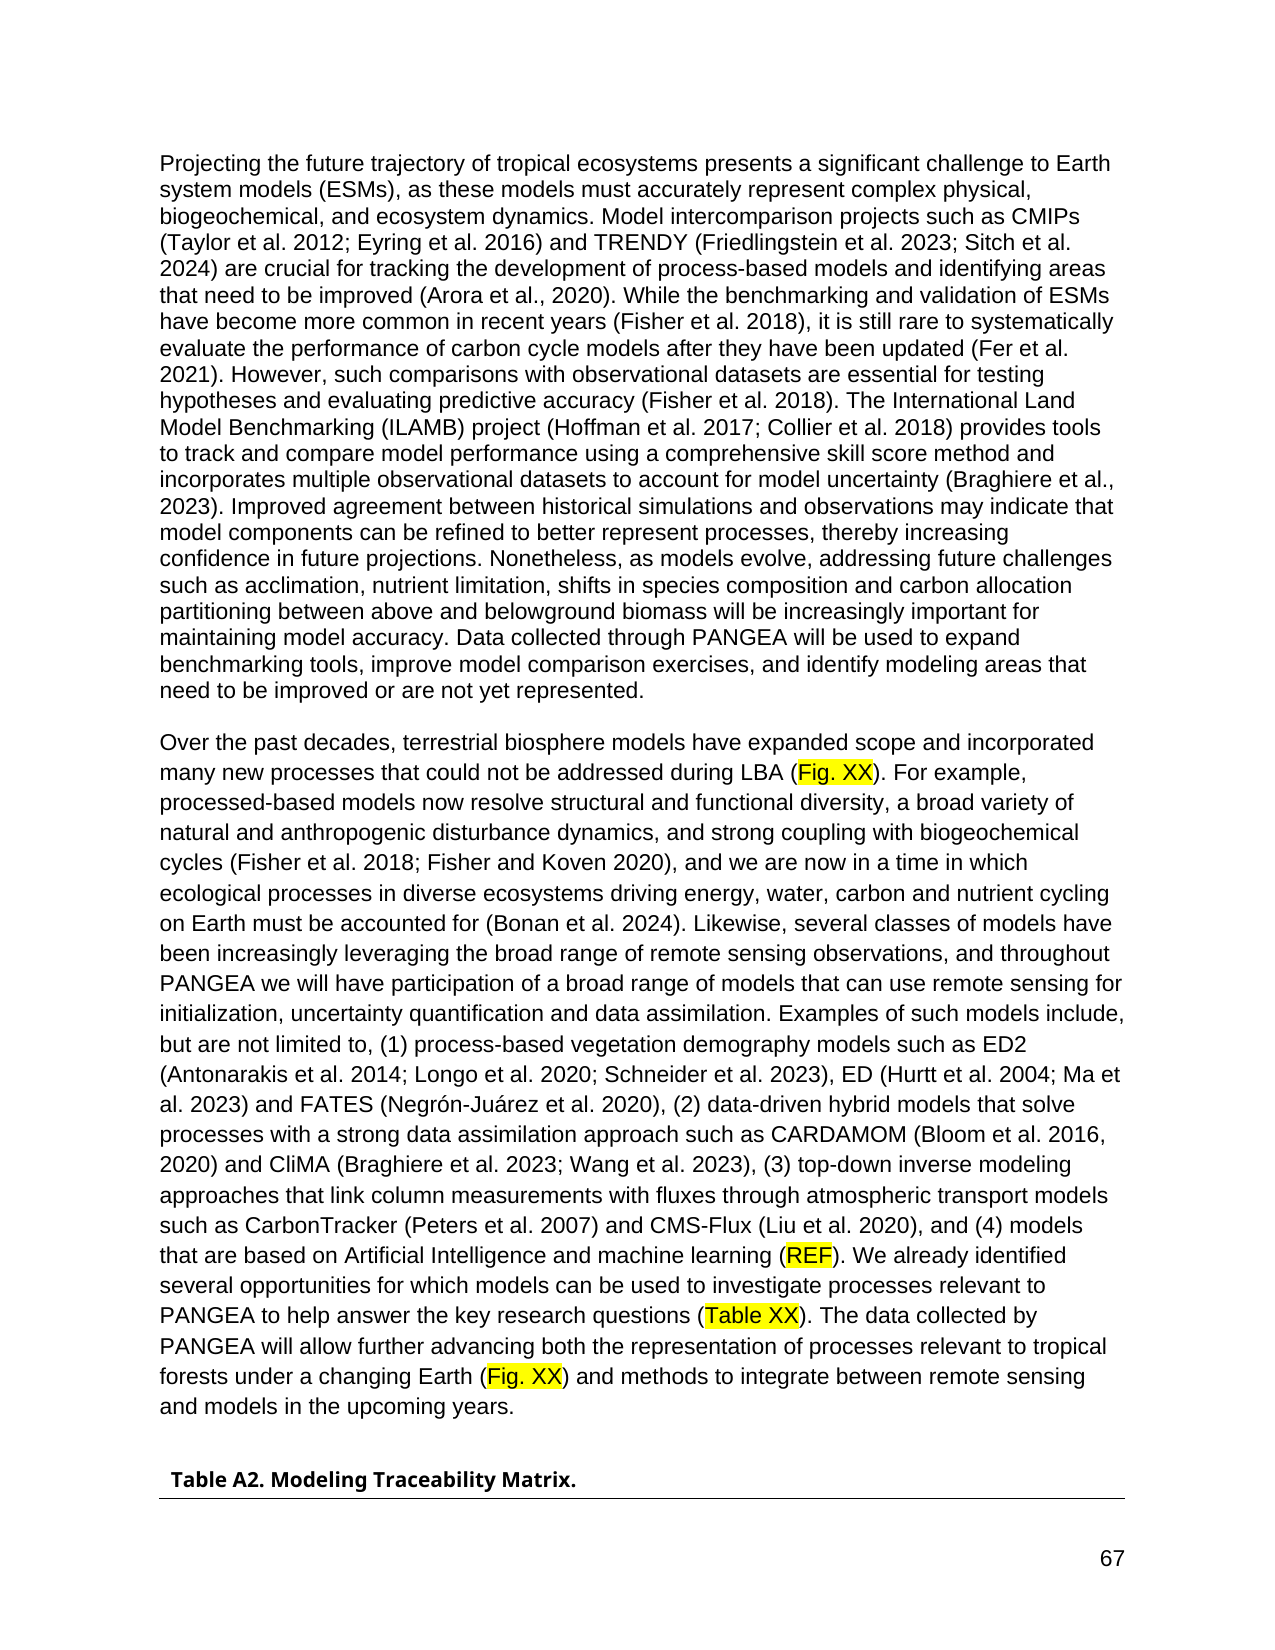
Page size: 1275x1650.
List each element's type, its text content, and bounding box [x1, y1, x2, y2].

text Over the past decades, terrestrial biosphere models have expanded scope and incorporated many new processes that could not be addressed during LBA (Fig. XX). For example, processed-based models now resolve structural and functional diversity, a broad variety of natural and anthropogenic disturbance dynamics, and strong coupling with biogeochemical cycles (Fisher et al. 2018; Fisher and Koven 2020), and we are now in a time in which ecological processes in diverse ecosystems driving energy, water, carbon and nutrient cycling on Earth must be accounted for (Bonan et al. 2024). Likewise, several classes of models have been increasingly leveraging the broad range of remote sensing observations, and throughout PANGEA we will have participation of a broad range of models that can use remote sensing for initialization, uncertainty quantification and data assimilation. Examples of such models include, but are not limited to, (1) process-based vegetation demography models such as ED2 (Antonarakis et al. 2014; Longo et al. 2020; Schneider et al. 2023), ED (Hurtt et al. 2004; Ma et al. 2023) and FATES (Negrón-Juárez et al. 2020), (2) data-driven hybrid models that solve processes with a strong data assimilation approach such as CARDAMOM (Bloom et al. 2016, 2020) and CliMA (Braghiere et al. 2023; Wang et al. 2023), (3) top-down inverse modeling approaches that link column measurements with fluxes through atmospheric transport models such as CarbonTracker (Peters et al. 2007) and CMS-Flux (Liu et al. 2020), and (4) models that are based on Artificial Intelligence and machine learning (REF). We already identified several opportunities for which models can be used to investigate processes relevant to PANGEA to help answer the key research questions (Table XX). The data collected by PANGEA will allow further advancing both the representation of processes relevant to tropical forests under a changing Earth (Fig. XX) and methods to integrate between remote sensing and models in the upcoming years. [159, 728, 1125, 1419]
text Projecting the future trajectory of tropical ecosystems presents a significant challenge to Earth system models (ESMs), as these models must accurately represent complex physical, biogeochemical, and ecosystem dynamics. Model intercomparison projects such as CMIPs (Taylor et al. 2012; Eyring et al. 2016) and TRENDY (Friedlingstein et al. 2023; Sitch et al. 2024) are crucial for tracking the development of process-based models and identifying areas that need to be improved (Arora et al., 2020). While the benchmarking and validation of ESMs have become more common in recent years (Fisher et al. 2018), it is still rare to systematically evaluate the performance of carbon cycle models after they have been updated (Fer et al. 2021). However, such comparisons with observational datasets are essential for testing hypotheses and evaluating predictive accuracy (Fisher et al. 2018). The International Land Model Benchmarking (ILAMB) project (Hoffman et al. 2017; Collier et al. 2018) provides tools to track and compare model performance using a comprehensive skill score method and incorporates multiple observational datasets to account for model uncertainty (Braghiere et al., 2023). Improved agreement between historical simulations and observations may indicate that model components can be refined to better represent processes, thereby increasing confidence in future projections. Nonetheless, as models evolve, addressing future challenges such as acclimation, nutrient limitation, shifts in species composition and carbon allocation partitioning between above and belowground biomass will be increasingly important for maintaining model accuracy. Data collected through PANGEA will be used to expand benchmarking tools, improve model comparison exercises, and identify modeling areas that need to be improved or are not yet represented. [159, 150, 1125, 703]
table_header Table A2. Modeling Traceability Matrix. [159, 1465, 1125, 1498]
